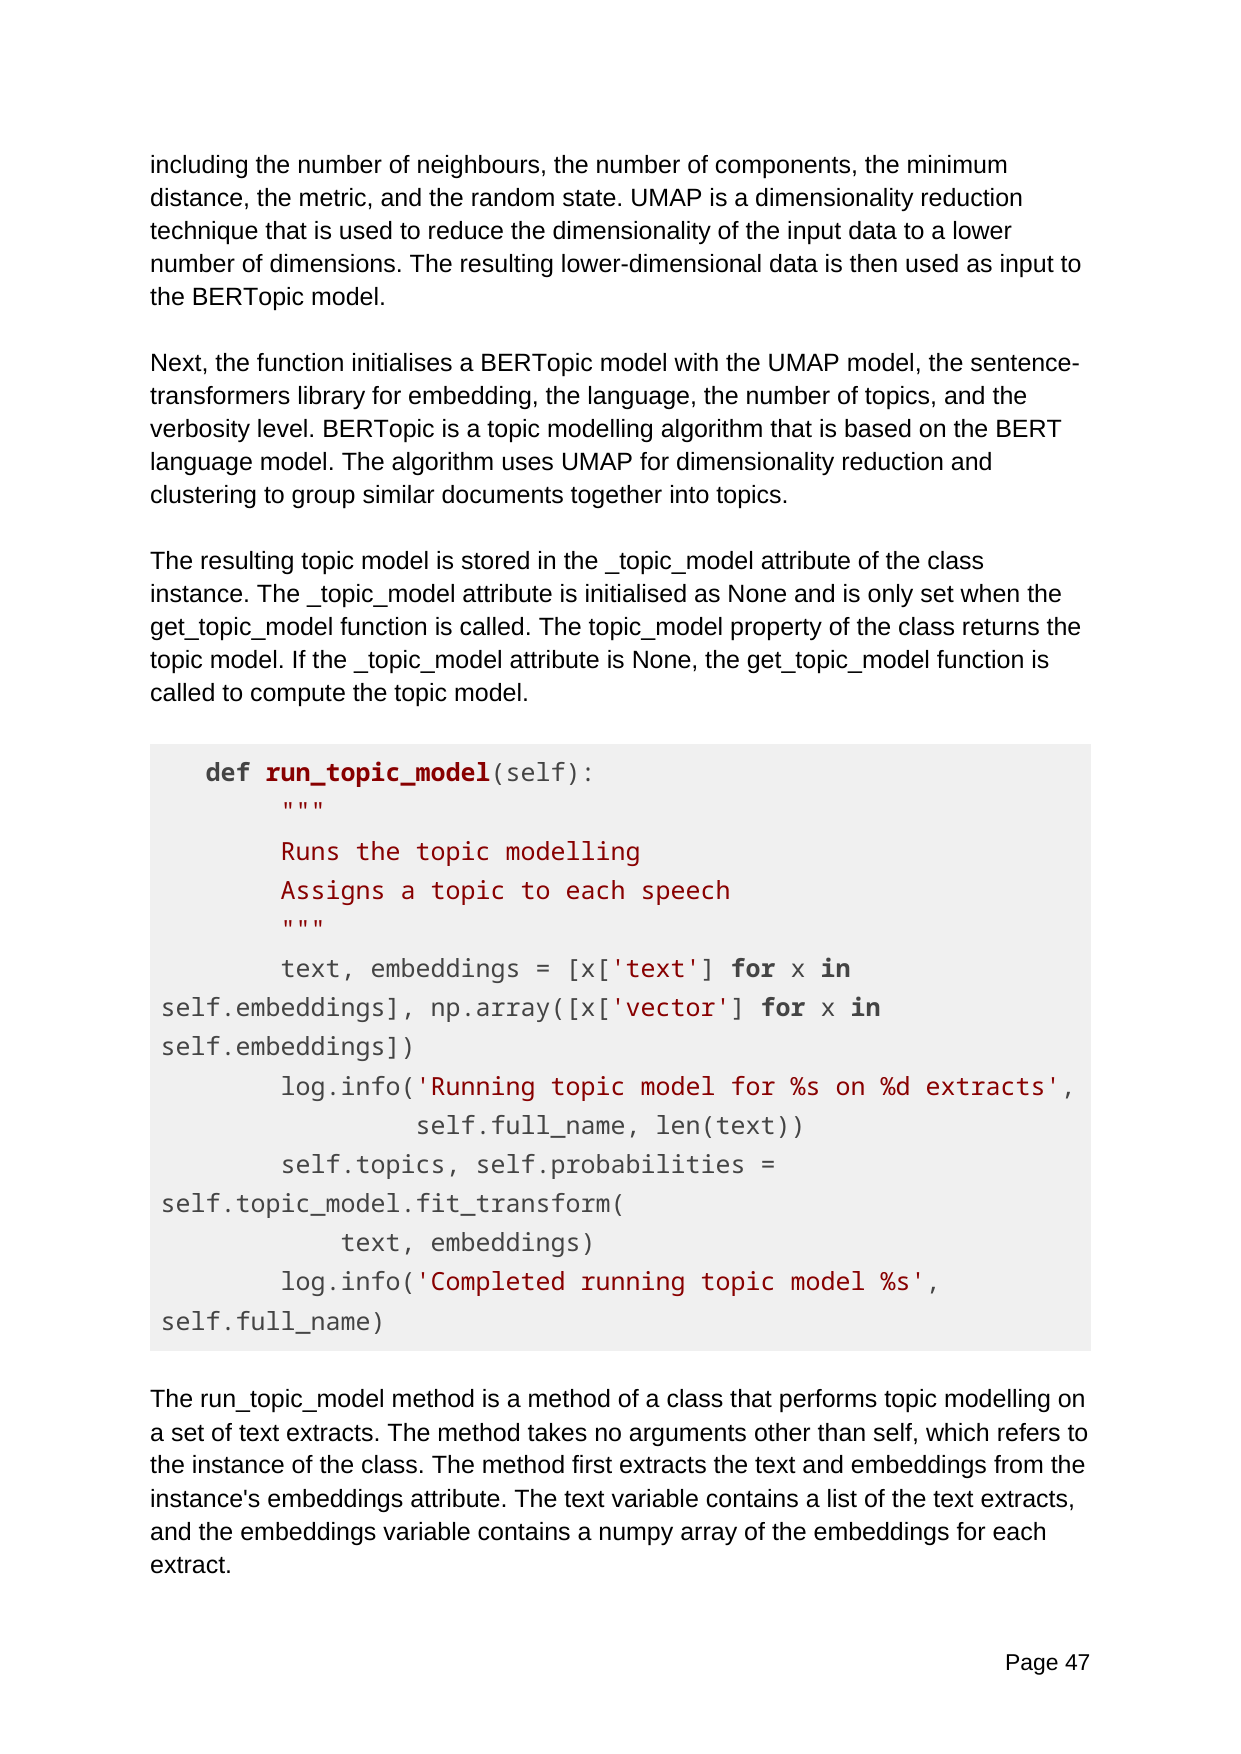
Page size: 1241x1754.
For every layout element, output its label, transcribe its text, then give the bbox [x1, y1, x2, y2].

text Next, the function initialises a BERTopic model with the UMAP model, the sentence-transformers library for embedding, the language, the number of topics, and the verbosity level. BERTopic is a topic modelling algorithm that is based on the BERT language model. The algorithm uses UMAP for dimensionality reduction and clustering to group similar documents together into topics. [150, 348, 1090, 509]
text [150, 150, 1090, 311]
text The resulting topic model is stored in the _topic_model attribute of the class instance. The _topic_model attribute is initialised as None and is only set when the get_topic_model function is called. The topic_model property of the class returns the topic model. If the _topic_model attribute is None, the get_topic_model function is called to compute the topic model. [150, 546, 1090, 707]
text The run_topic_model method is a method of a class that performs topic modelling on a set of text extracts. The method takes no arguments other than self, which refers to the instance of the class. The method first extracts the text and embeddings from the instance's embeddings attribute. The text variable contains a list of the text extracts, and the embeddings variable contains a numpy array of the embeddings for each extract. [150, 1384, 1090, 1578]
table_header def run_topic_model(self): """ Runs the topic modelling Assigns a topic to each speech """ text, embeddings = [x['text'] for x in self.embeddings], np.array([x['vector'] for x in self.embeddings]) log.info('Running topic model for %s on %d extracts', self.full_name, len(text)) self.topics, self.probabilities = self.topic_model.fit_transform( text, embeddings) log.info('Completed running topic model %s', self.full_name) [150, 744, 1091, 1351]
